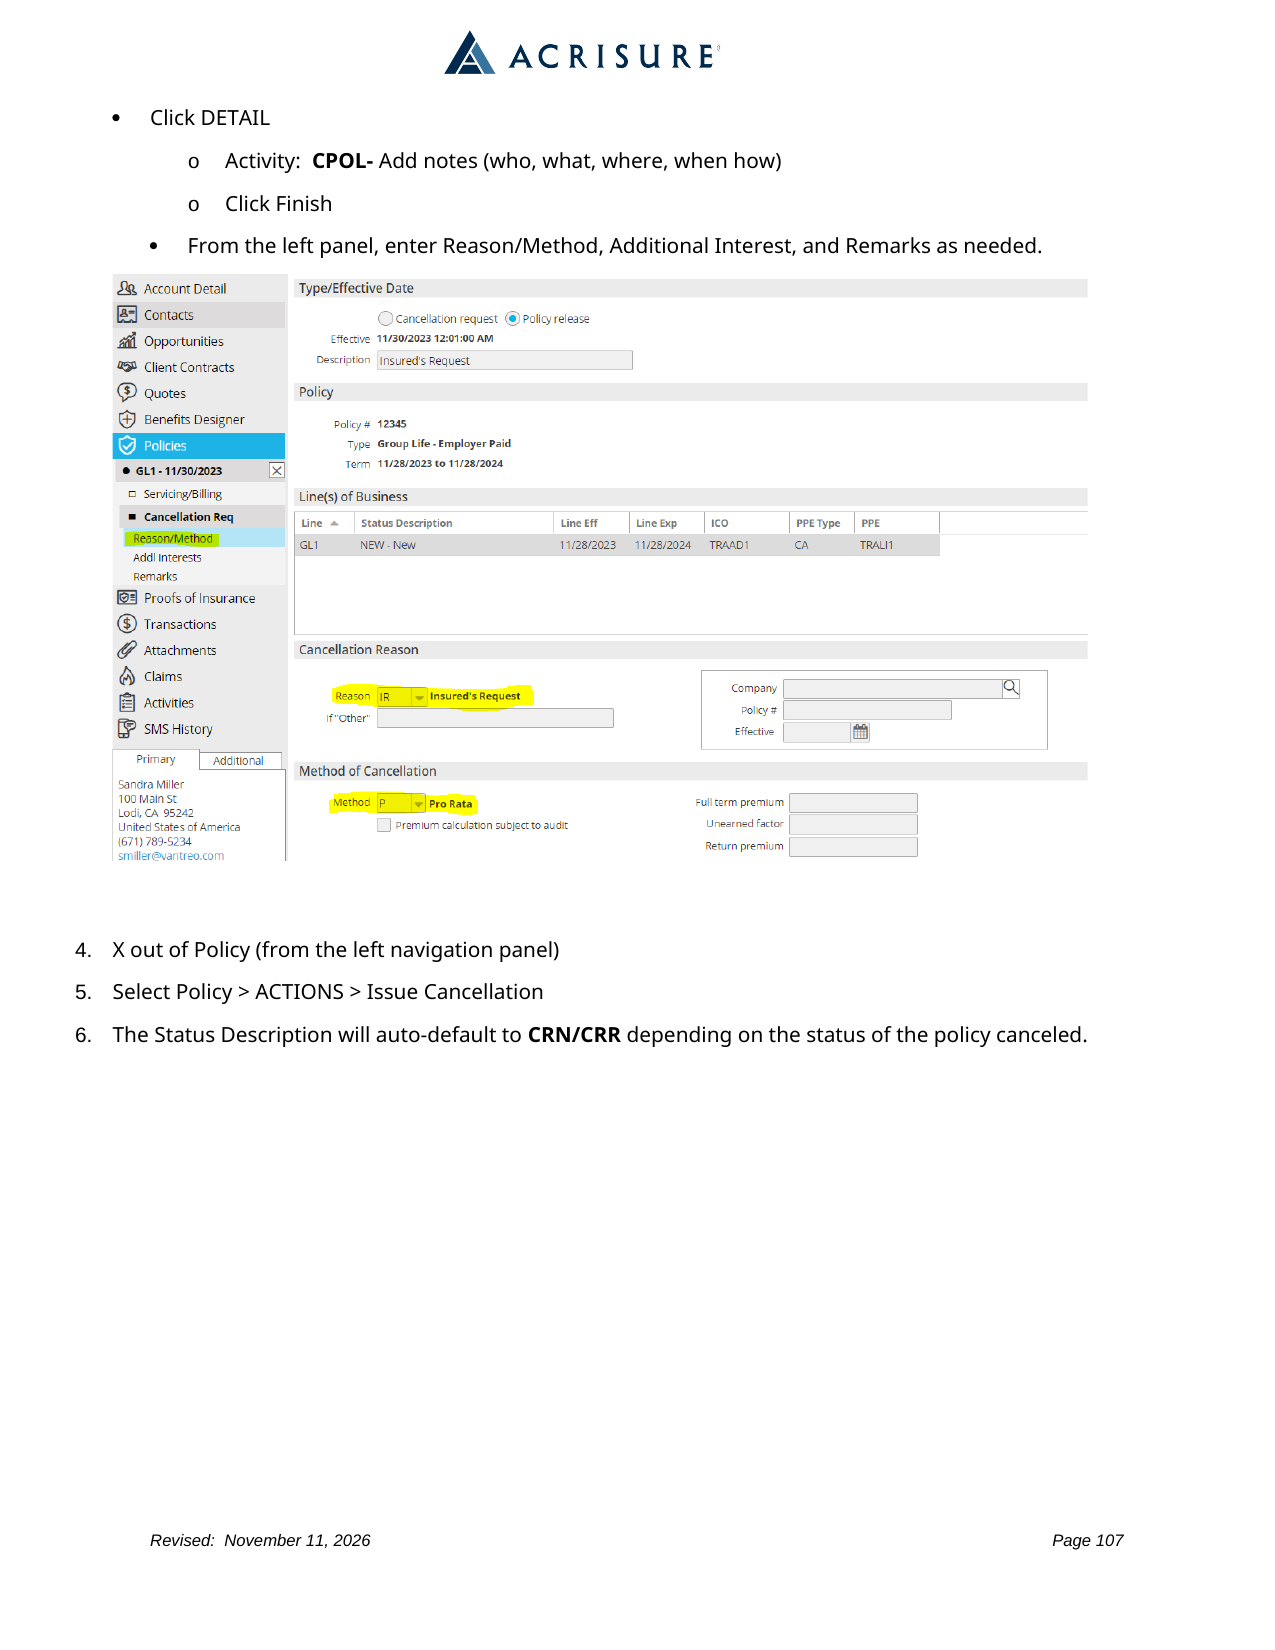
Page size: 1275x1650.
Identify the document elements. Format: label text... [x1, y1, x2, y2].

list X out of Policy (from the left navigation panel) [75, 935, 1200, 963]
list Select Policy > ACTIONS > Issue Cancellation [75, 977, 1200, 1006]
list The Status Description will auto-default to CRN/CRR depending on the status of the policy canceled. [75, 1020, 1200, 1048]
picture [112, 274, 1088, 861]
picture [442, 23, 721, 80]
list Click DETAIL [112, 103, 1200, 132]
list Click Finish [187, 189, 1200, 217]
list From the left panel, enter Reason/Method, Additional Interest, and Remarks as needed. [150, 232, 1200, 260]
list Activity: CPOL- Add notes (who, what, where, when how) [187, 146, 1200, 174]
